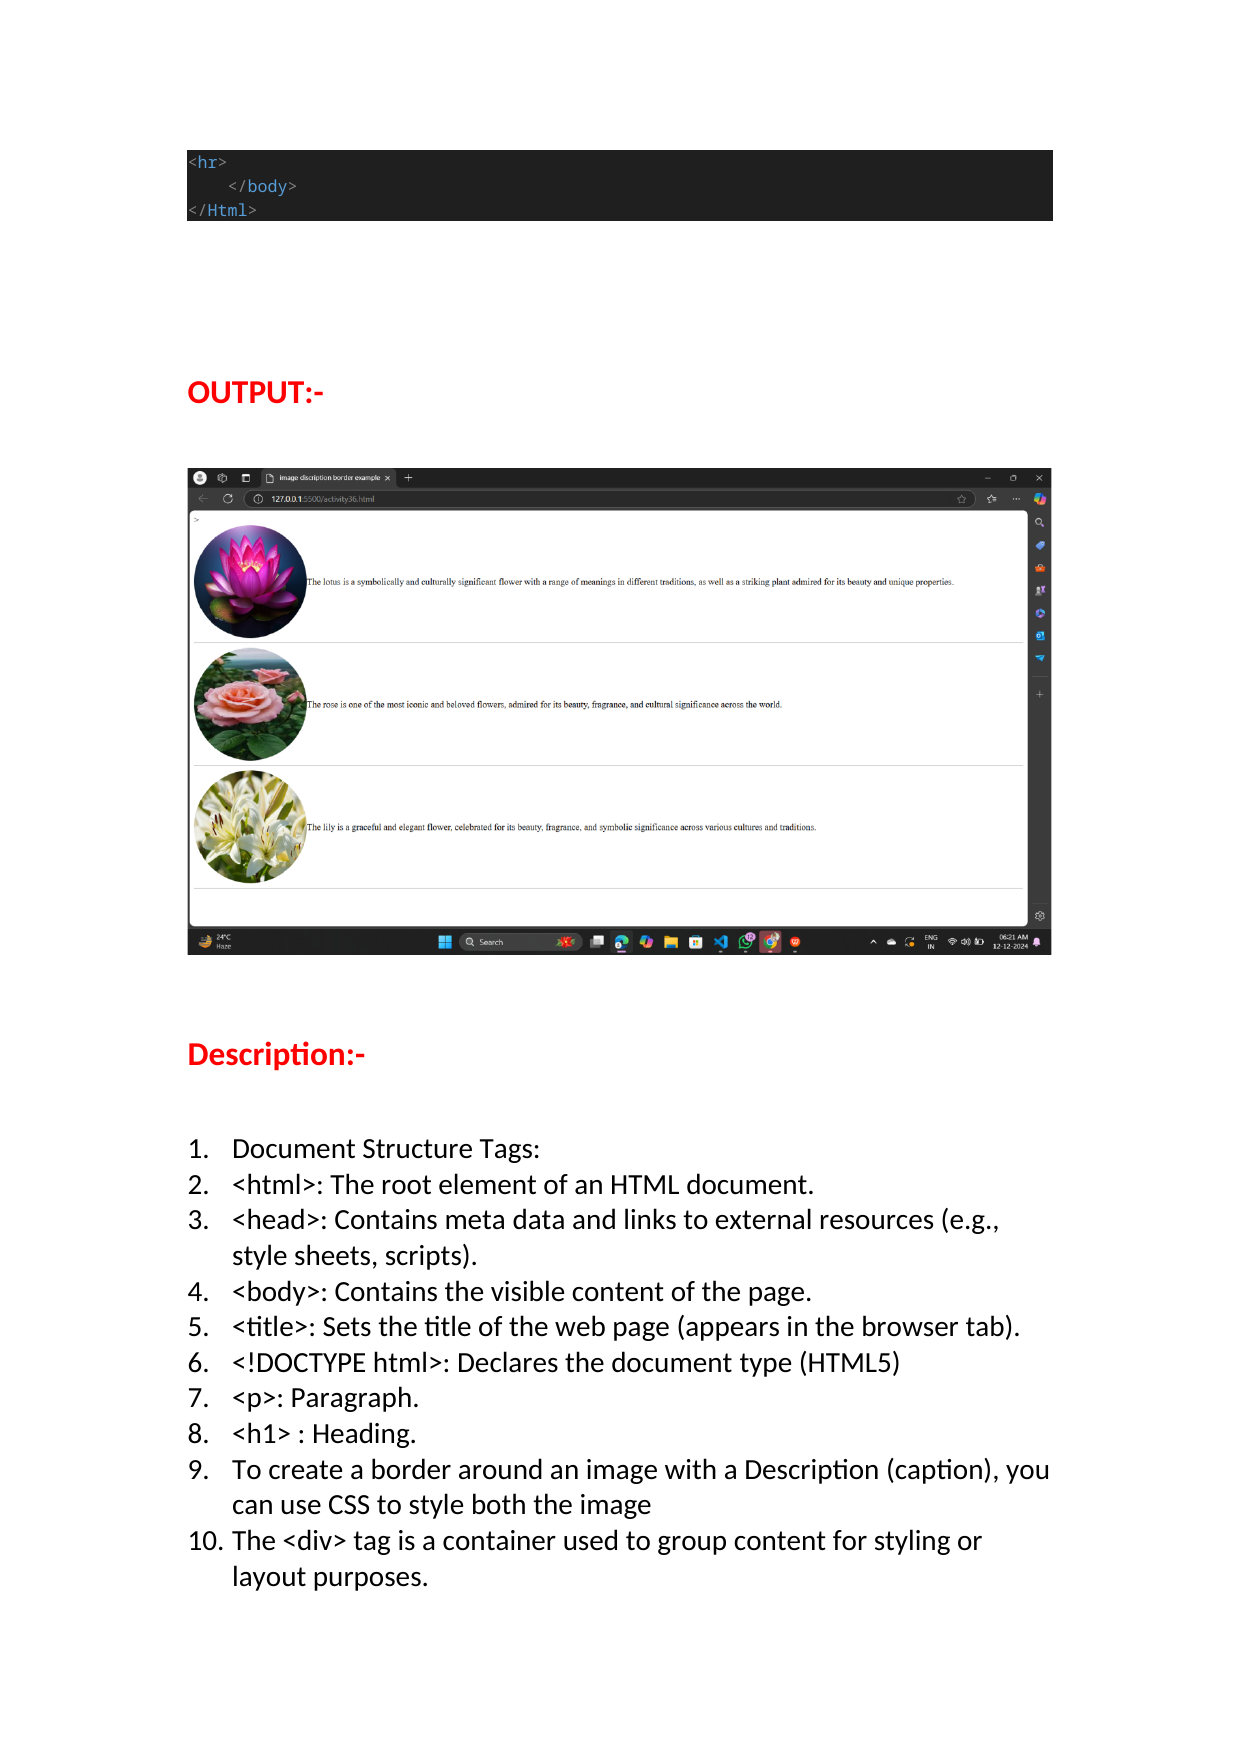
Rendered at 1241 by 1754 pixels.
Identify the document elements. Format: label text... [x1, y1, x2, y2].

list <title>: Sets the title of the web page (appears in the browser tab). [187, 1308, 1053, 1344]
list <h1> : Heading. [187, 1415, 1053, 1451]
list <head>: Contains meta data and links to external resources (e.g., style sheets, scripts). [187, 1201, 1053, 1273]
text </Html> [187, 197, 1053, 221]
picture [187, 468, 1052, 955]
list <html>: The root element of an HTML document. [187, 1166, 1053, 1201]
list Document Structure Tags: [187, 1130, 1053, 1166]
list <body>: Contains the visible content of the page. [187, 1273, 1053, 1308]
list To create a border around an image with a Description (caption), you can use CSS to style both the image [187, 1451, 1053, 1522]
list The <div> tag is a container used to group content for styling or layout purposes. [187, 1522, 1053, 1593]
list <!DOCTYPE html>: Declares the document type (HTML5) [187, 1344, 1053, 1379]
text </body> [187, 174, 1053, 197]
subtitle OUTPUT:- [187, 371, 1053, 412]
subtitle Description:- [187, 1033, 1053, 1073]
list <p>: Paragraph. [187, 1379, 1053, 1415]
text <hr> [187, 150, 1053, 174]
